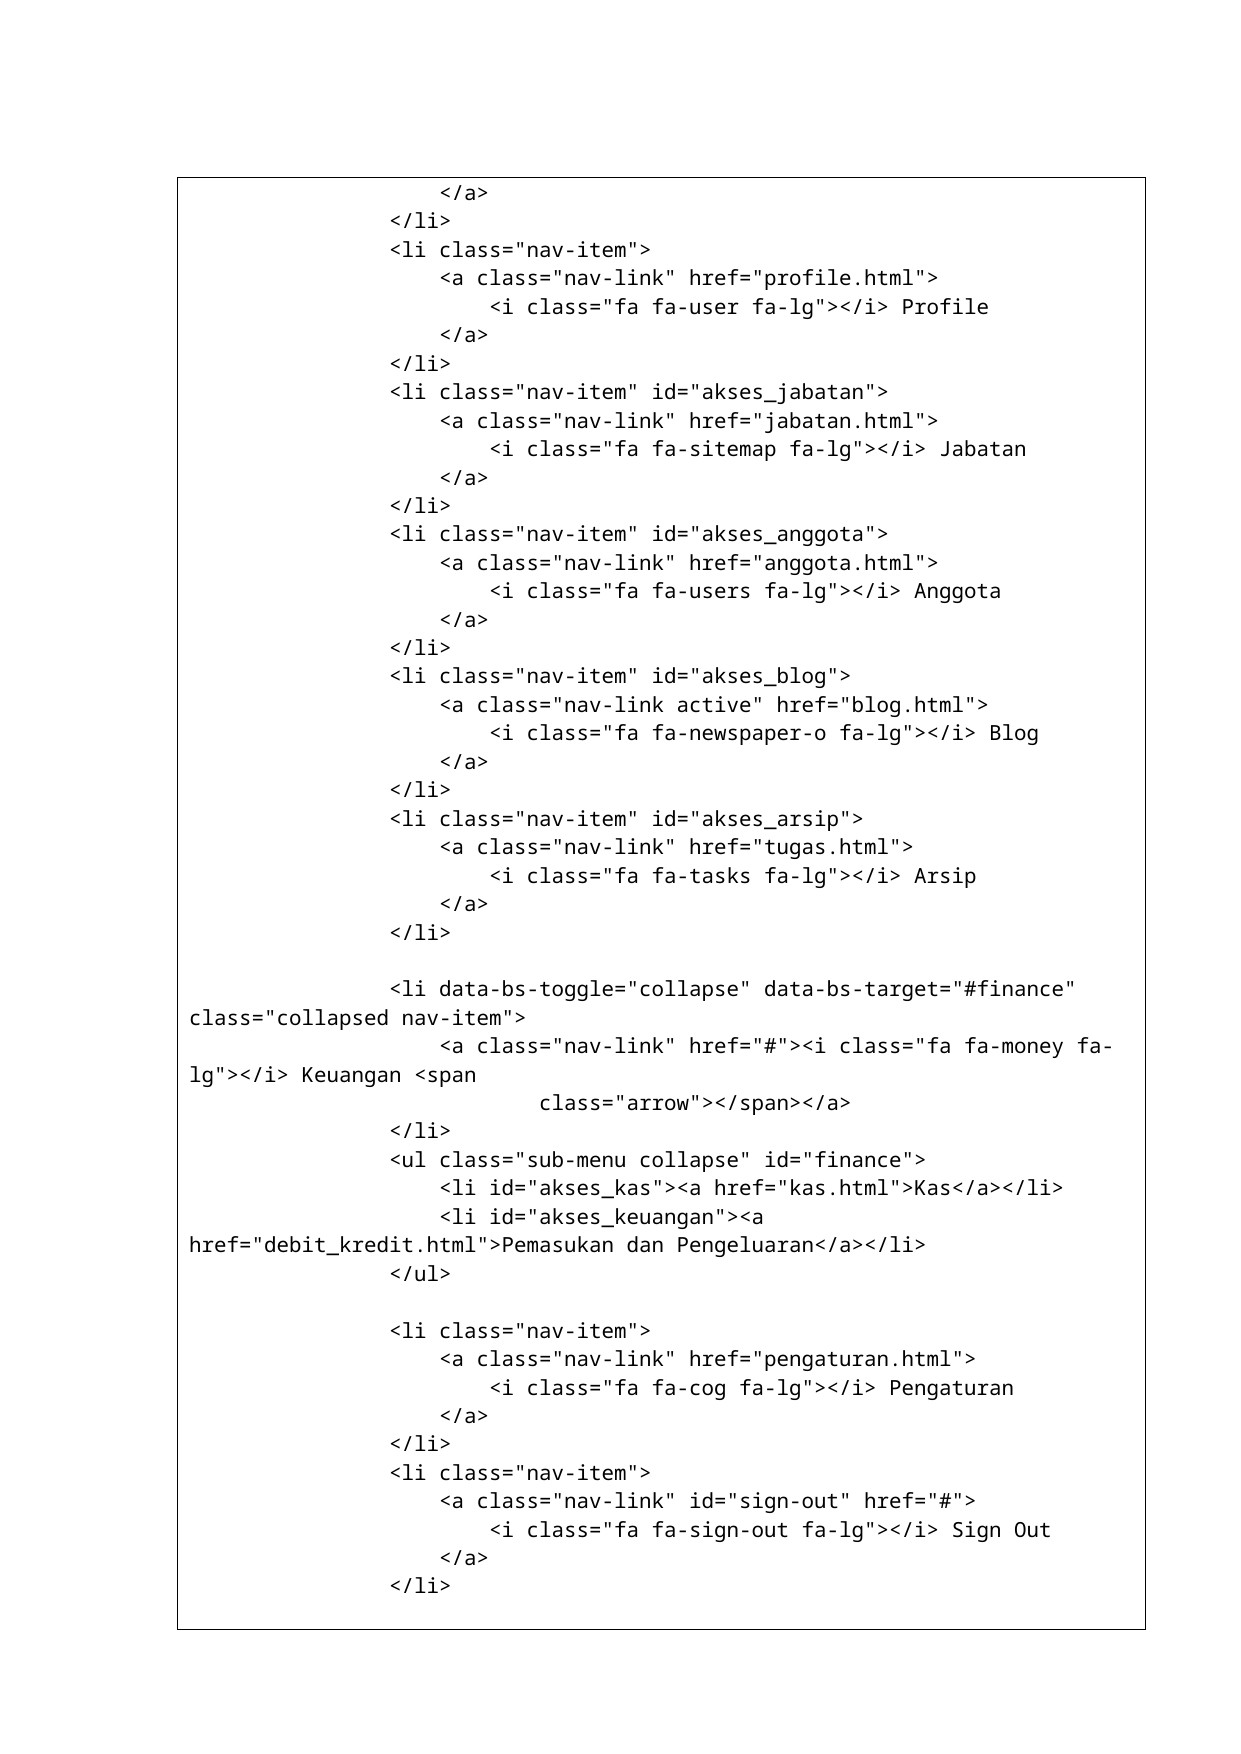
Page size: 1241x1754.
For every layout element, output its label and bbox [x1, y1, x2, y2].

table_cell [178, 178, 1145, 1628]
